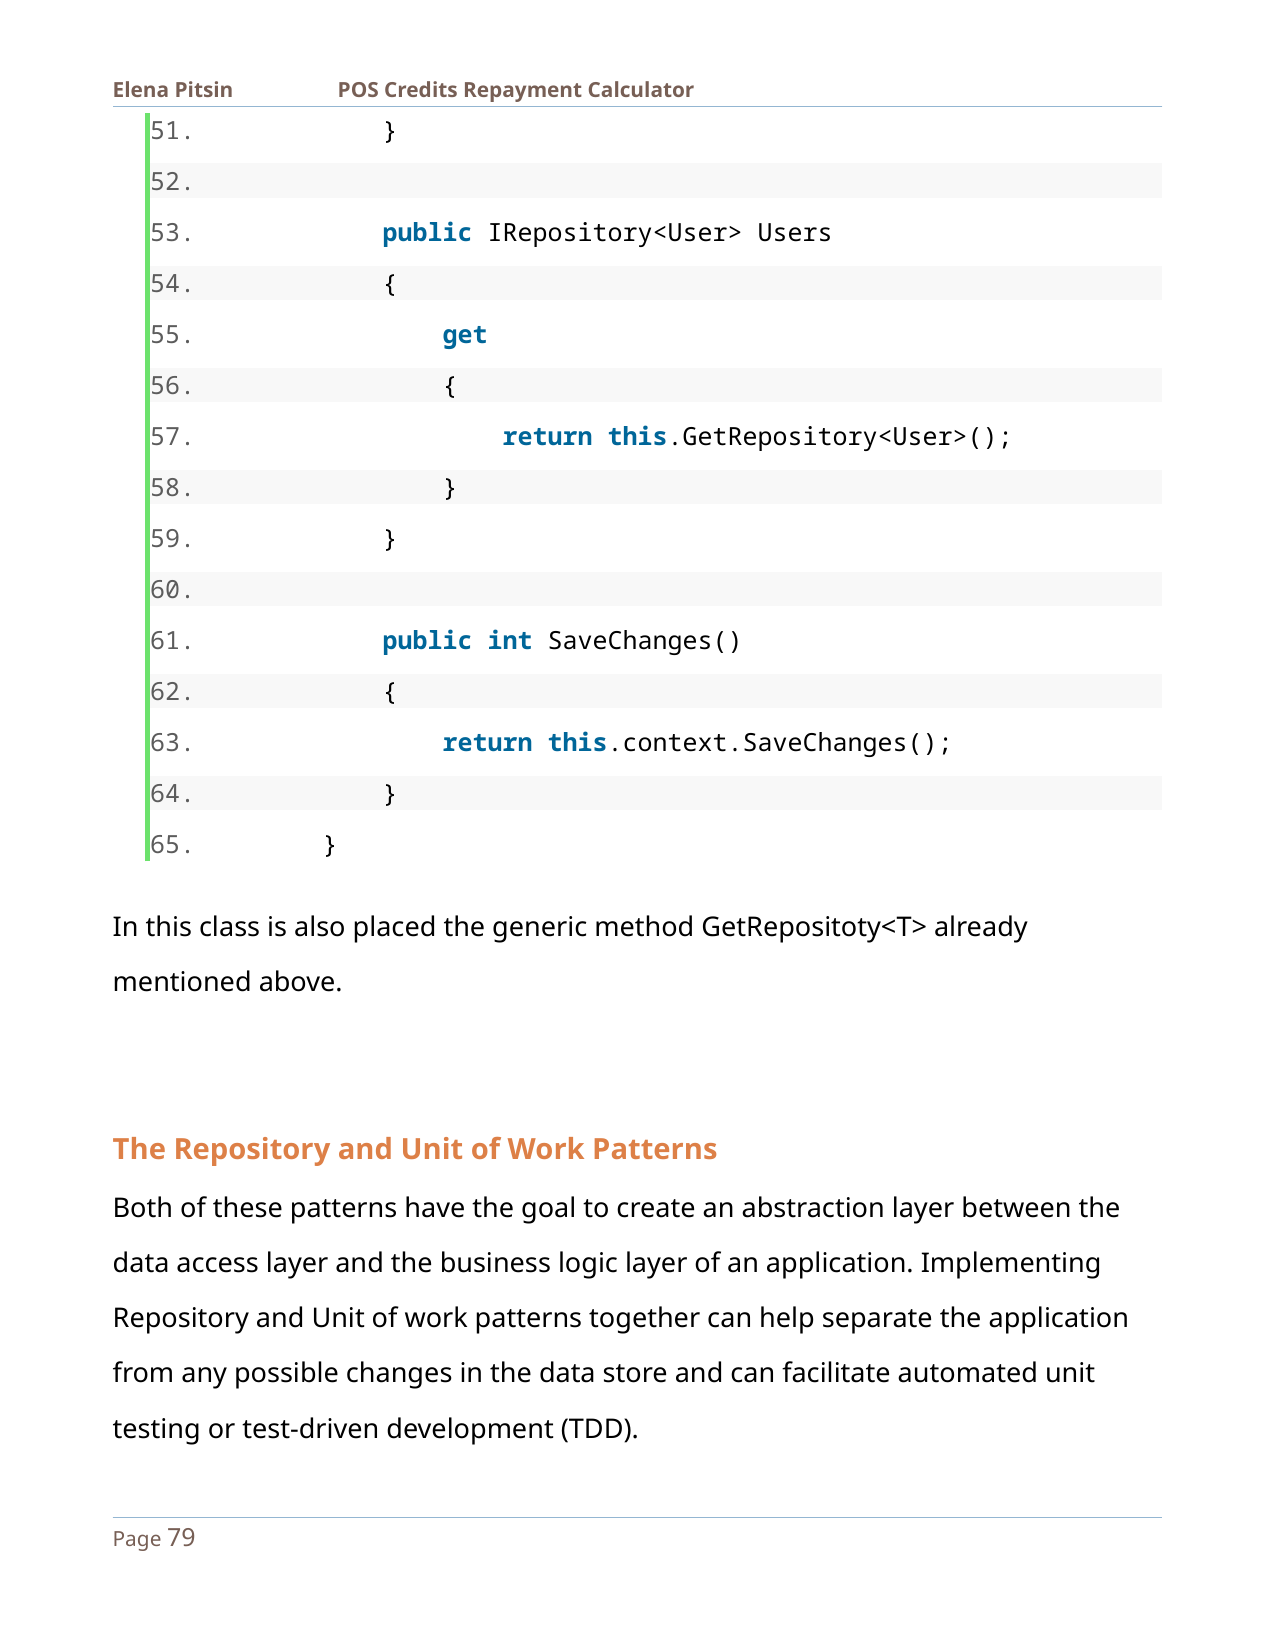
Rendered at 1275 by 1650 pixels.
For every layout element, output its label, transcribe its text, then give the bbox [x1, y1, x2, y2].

list } [150, 470, 1162, 504]
list return this.context.SaveChanges(); [150, 725, 1162, 759]
list } [150, 827, 1162, 861]
list return this.GetRepository<User>(); [150, 419, 1162, 453]
text In this class is also placed the generic method GetRepositoty<T> already mentioned above. [112, 907, 1162, 999]
list public IRepository<User> Users [150, 214, 1162, 249]
text The Repository and Unit of Work Patterns [112, 1128, 1162, 1168]
list } [150, 776, 1162, 810]
list { [150, 266, 1162, 300]
list { [150, 368, 1162, 402]
list public int SaveChanges() [150, 623, 1162, 657]
list } [145, 112, 1162, 147]
list { [150, 674, 1162, 708]
list get [150, 317, 1162, 351]
list } [150, 521, 1162, 555]
text Both of these patterns have the goal to create an abstraction layer between the data access layer and the business logic layer of an application. Implementing Repository and Unit of work patterns together can help separate the application from any possible changes in the data store and can facilitate automated unit testing or test-driven development (TDD). [112, 1188, 1162, 1446]
